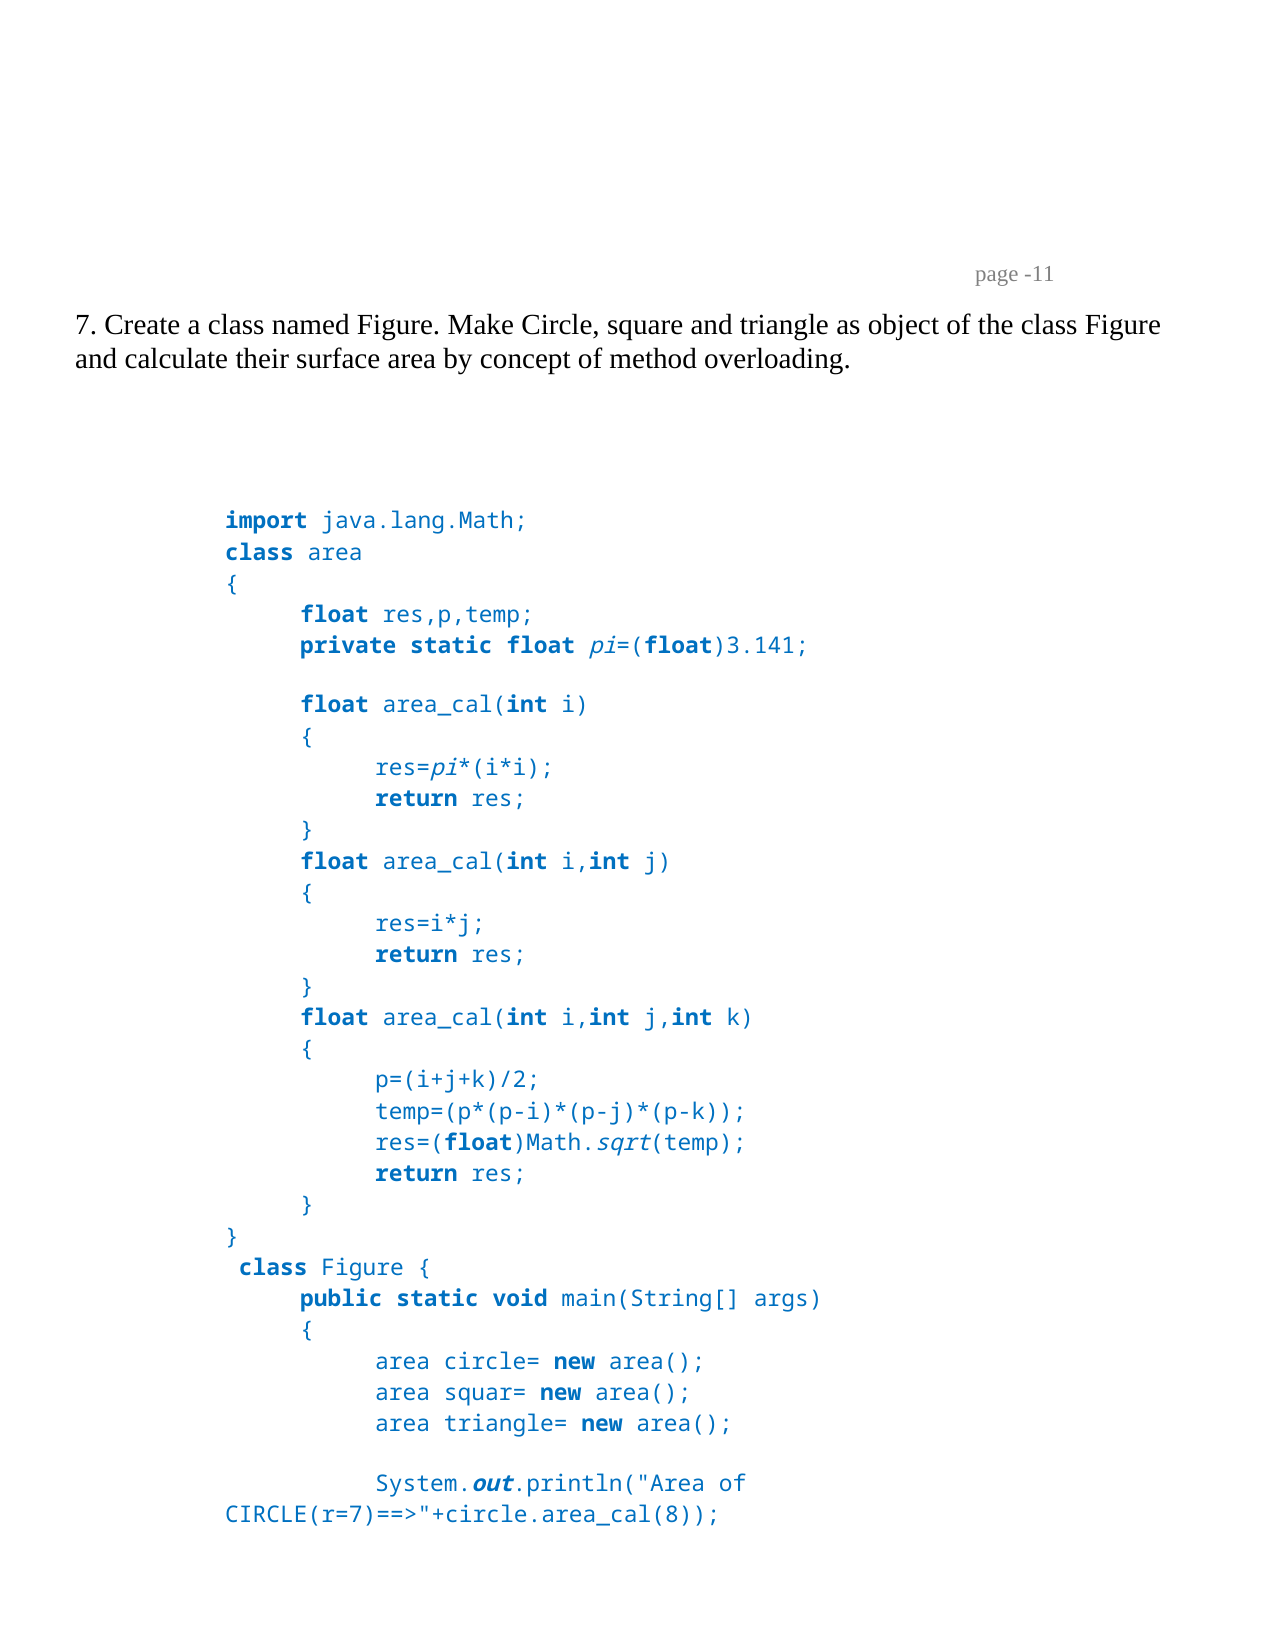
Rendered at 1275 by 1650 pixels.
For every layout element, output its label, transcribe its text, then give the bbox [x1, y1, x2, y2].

text 7. Create a class named Figure. Make Circle, square and triangle as object of the class Figure and calculate their surface area by concept of method overloading. [75, 307, 1200, 374]
text float area_cal(int i,int j) [225, 845, 1200, 876]
text temp=(p*(p-i)*(p-j)*(p-k)); [225, 1095, 1200, 1126]
text return res; [225, 938, 1200, 970]
text area squar= new area(); [225, 1376, 1200, 1407]
text { [225, 720, 1200, 751]
text { [225, 1032, 1200, 1063]
text } [225, 970, 1200, 1001]
text { [225, 567, 1200, 598]
text import java.lang.Math; [225, 504, 1200, 535]
text class area [225, 535, 1200, 567]
text res=(float)Math.sqrt(temp); [225, 1126, 1200, 1157]
text public static void main(String[] args) [225, 1282, 1200, 1313]
text page -11 [75, 260, 1200, 287]
text } [225, 1220, 1200, 1251]
text res=pi*(i*i); [225, 751, 1200, 782]
text area triangle= new area(); [225, 1407, 1200, 1438]
text return res; [225, 1157, 1200, 1188]
text class Figure { [225, 1251, 1200, 1282]
text } [225, 813, 1200, 845]
text { [225, 1313, 1200, 1345]
text { [225, 876, 1200, 907]
text } [225, 1188, 1200, 1220]
text float area_cal(int i,int j,int k) [225, 1001, 1200, 1032]
text p=(i+j+k)/2; [225, 1063, 1200, 1095]
text area circle= new area(); [225, 1345, 1200, 1376]
text private static float pi=(float)3.141; [225, 629, 1200, 660]
text return res; [225, 782, 1200, 813]
text res=i*j; [225, 907, 1200, 938]
text float res,p,temp; [225, 598, 1200, 629]
text System.out.println("Area of CIRCLE(r=7)==>"+circle.area_cal(8)); [225, 1466, 1200, 1529]
text float area_cal(int i) [225, 688, 1200, 720]
